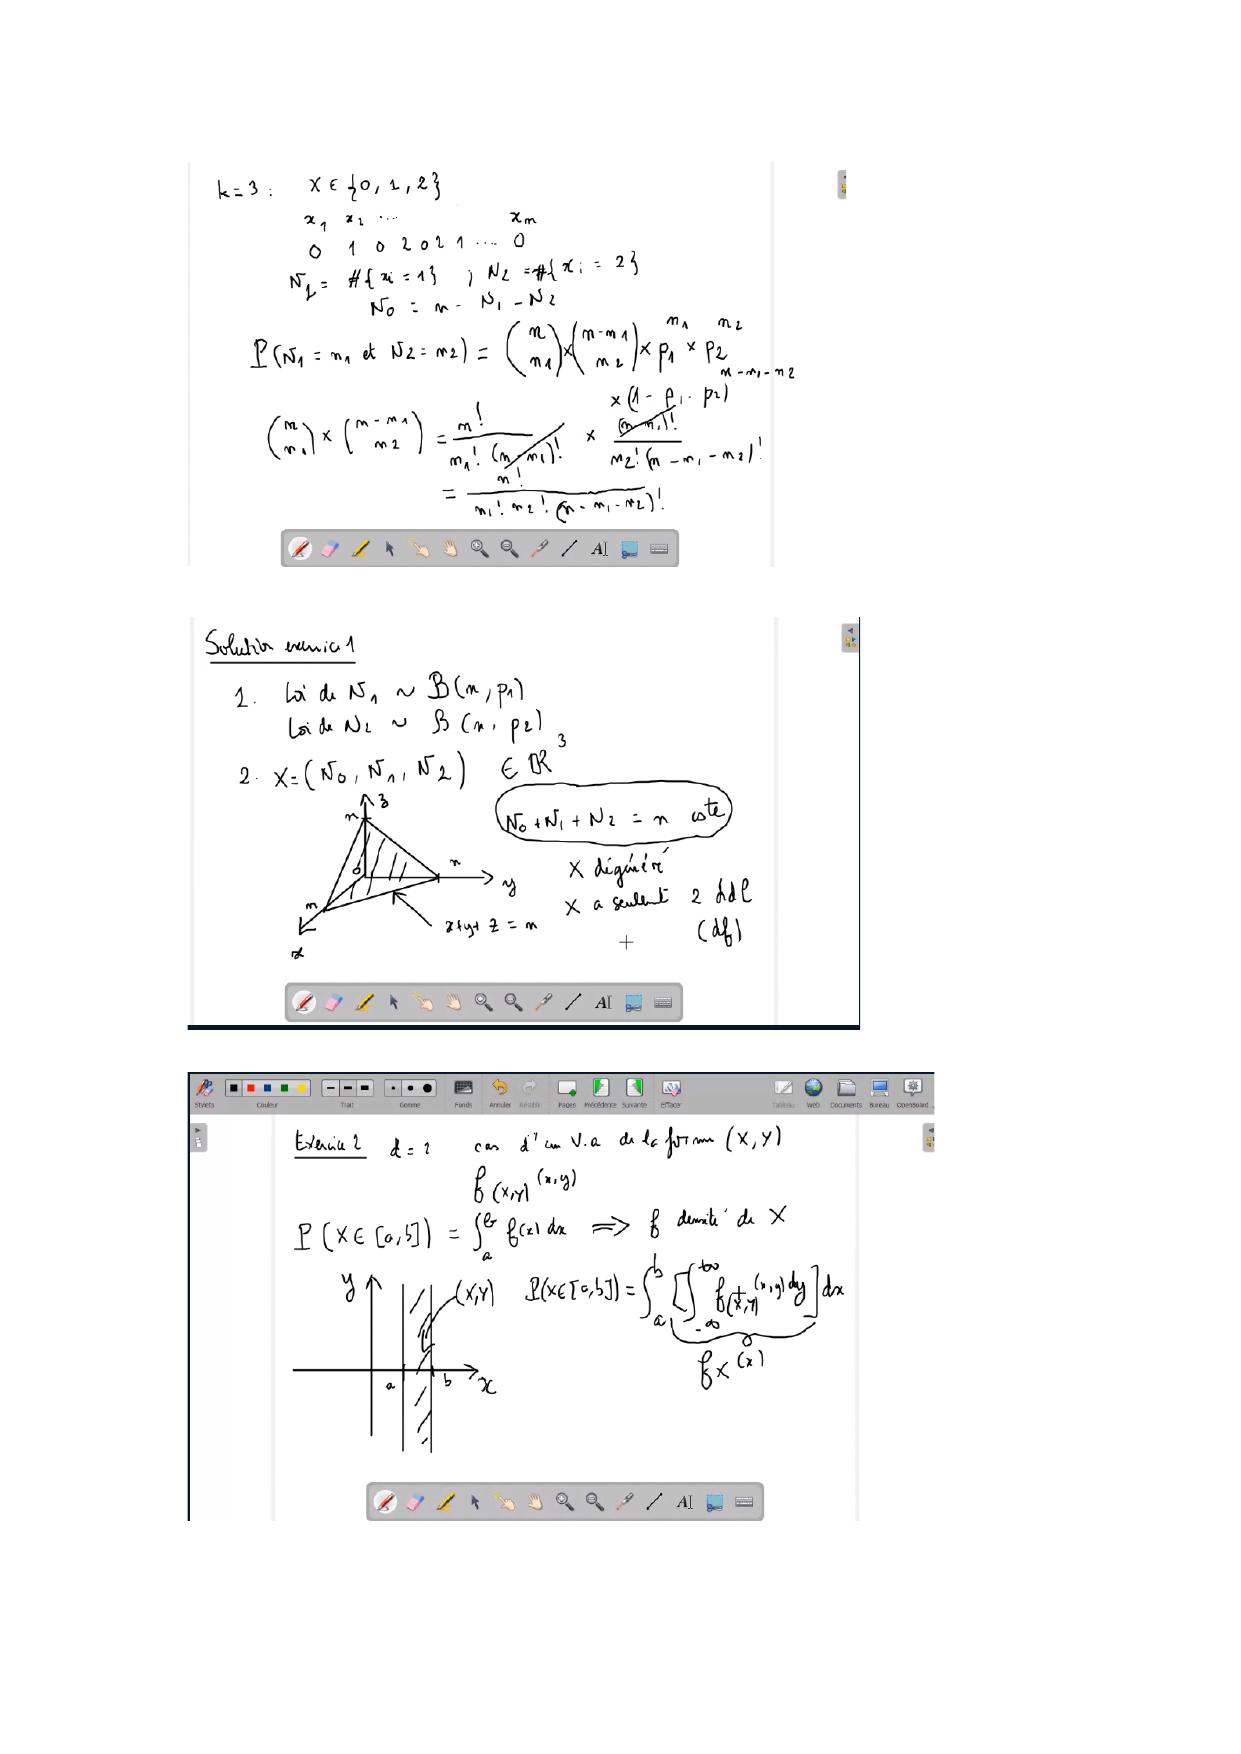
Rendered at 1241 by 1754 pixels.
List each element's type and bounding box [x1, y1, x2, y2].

picture [187, 162, 847, 567]
picture [187, 617, 861, 1030]
picture [187, 1072, 935, 1521]
